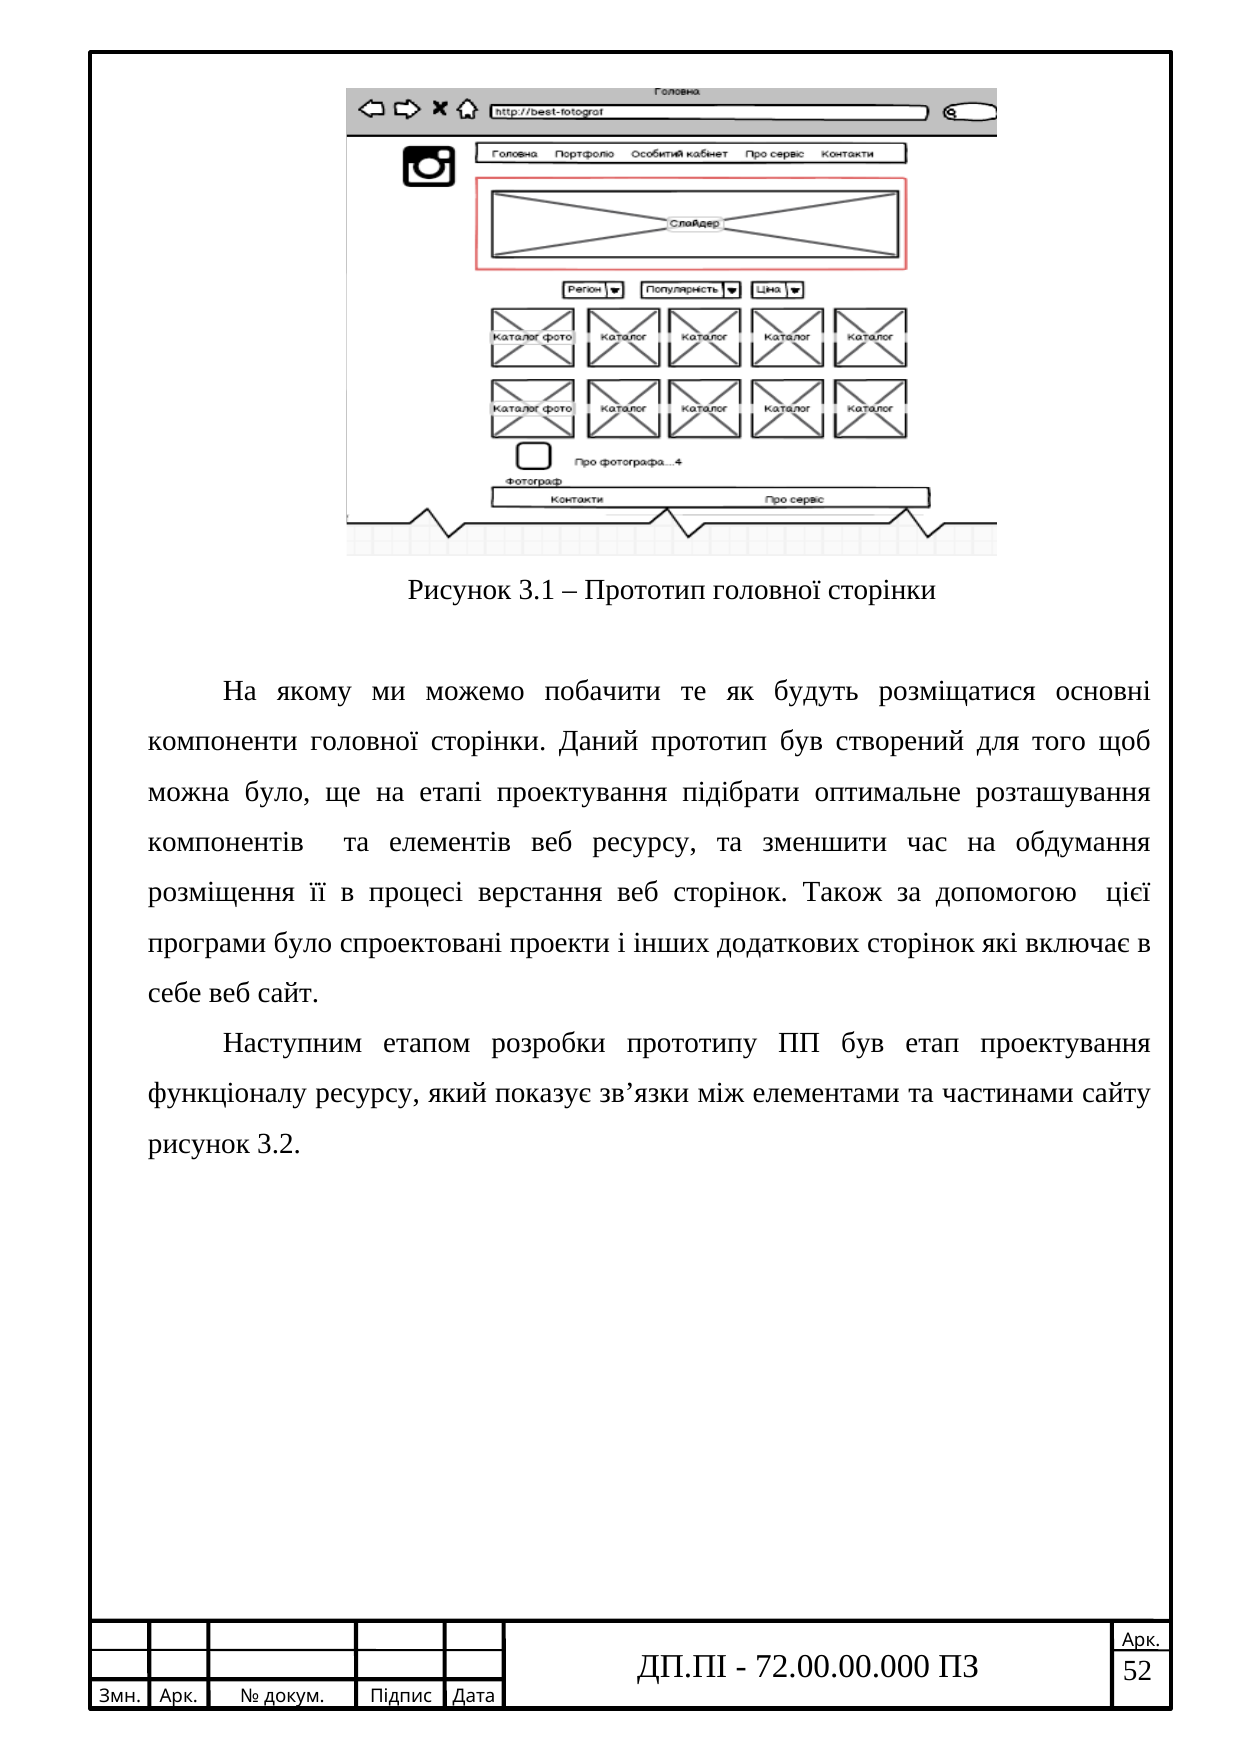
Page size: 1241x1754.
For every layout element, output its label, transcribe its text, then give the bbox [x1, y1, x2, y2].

text Рисунок 3.1 – Прототип головної сторінки [192, 572, 1152, 606]
picture [346, 88, 997, 556]
text Наступним етапом розробки прототипу ПП був етап проектування функціоналу ресурсу, який показує зв’язки між елементами та частинами сайту рисунок 3.2. [148, 1025, 1152, 1159]
text На якому ми можемо побачити те як будуть розміщатися основні компоненти головної сторінки. Даний прототип був створений для того щоб можна було, ще на етапі проектування підібрати оптимальне розташування компонентів та елементів веб ресурсу, та зменшити час на обдумання розміщення її в процесі верстання веб сторінок. Також за допомогою цієї програми було спроектовані проекти і інших додаткових сторінок які включає в себе веб сайт. [148, 673, 1152, 1008]
